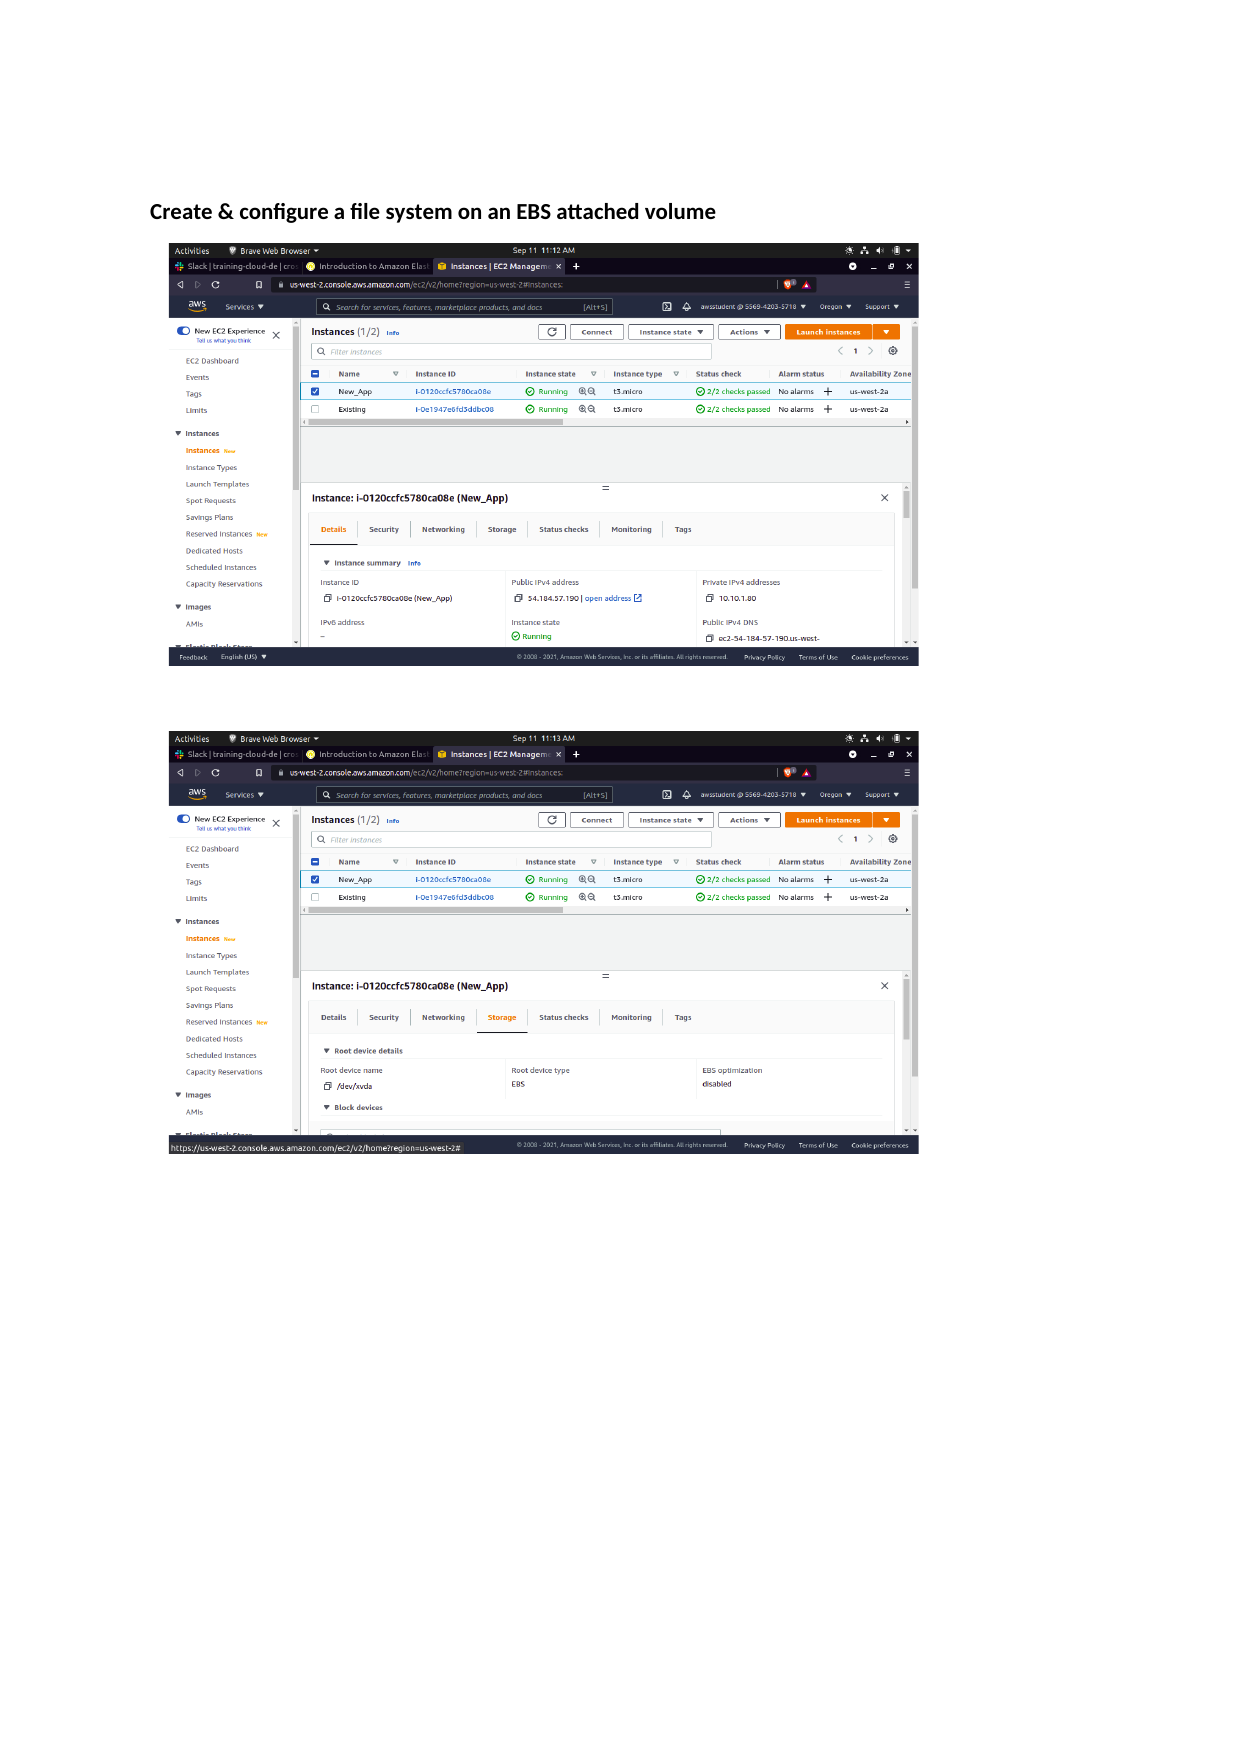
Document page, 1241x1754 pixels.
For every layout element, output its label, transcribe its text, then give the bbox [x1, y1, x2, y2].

text Create & configure a file system on an EBS attached volume [150, 197, 1090, 225]
